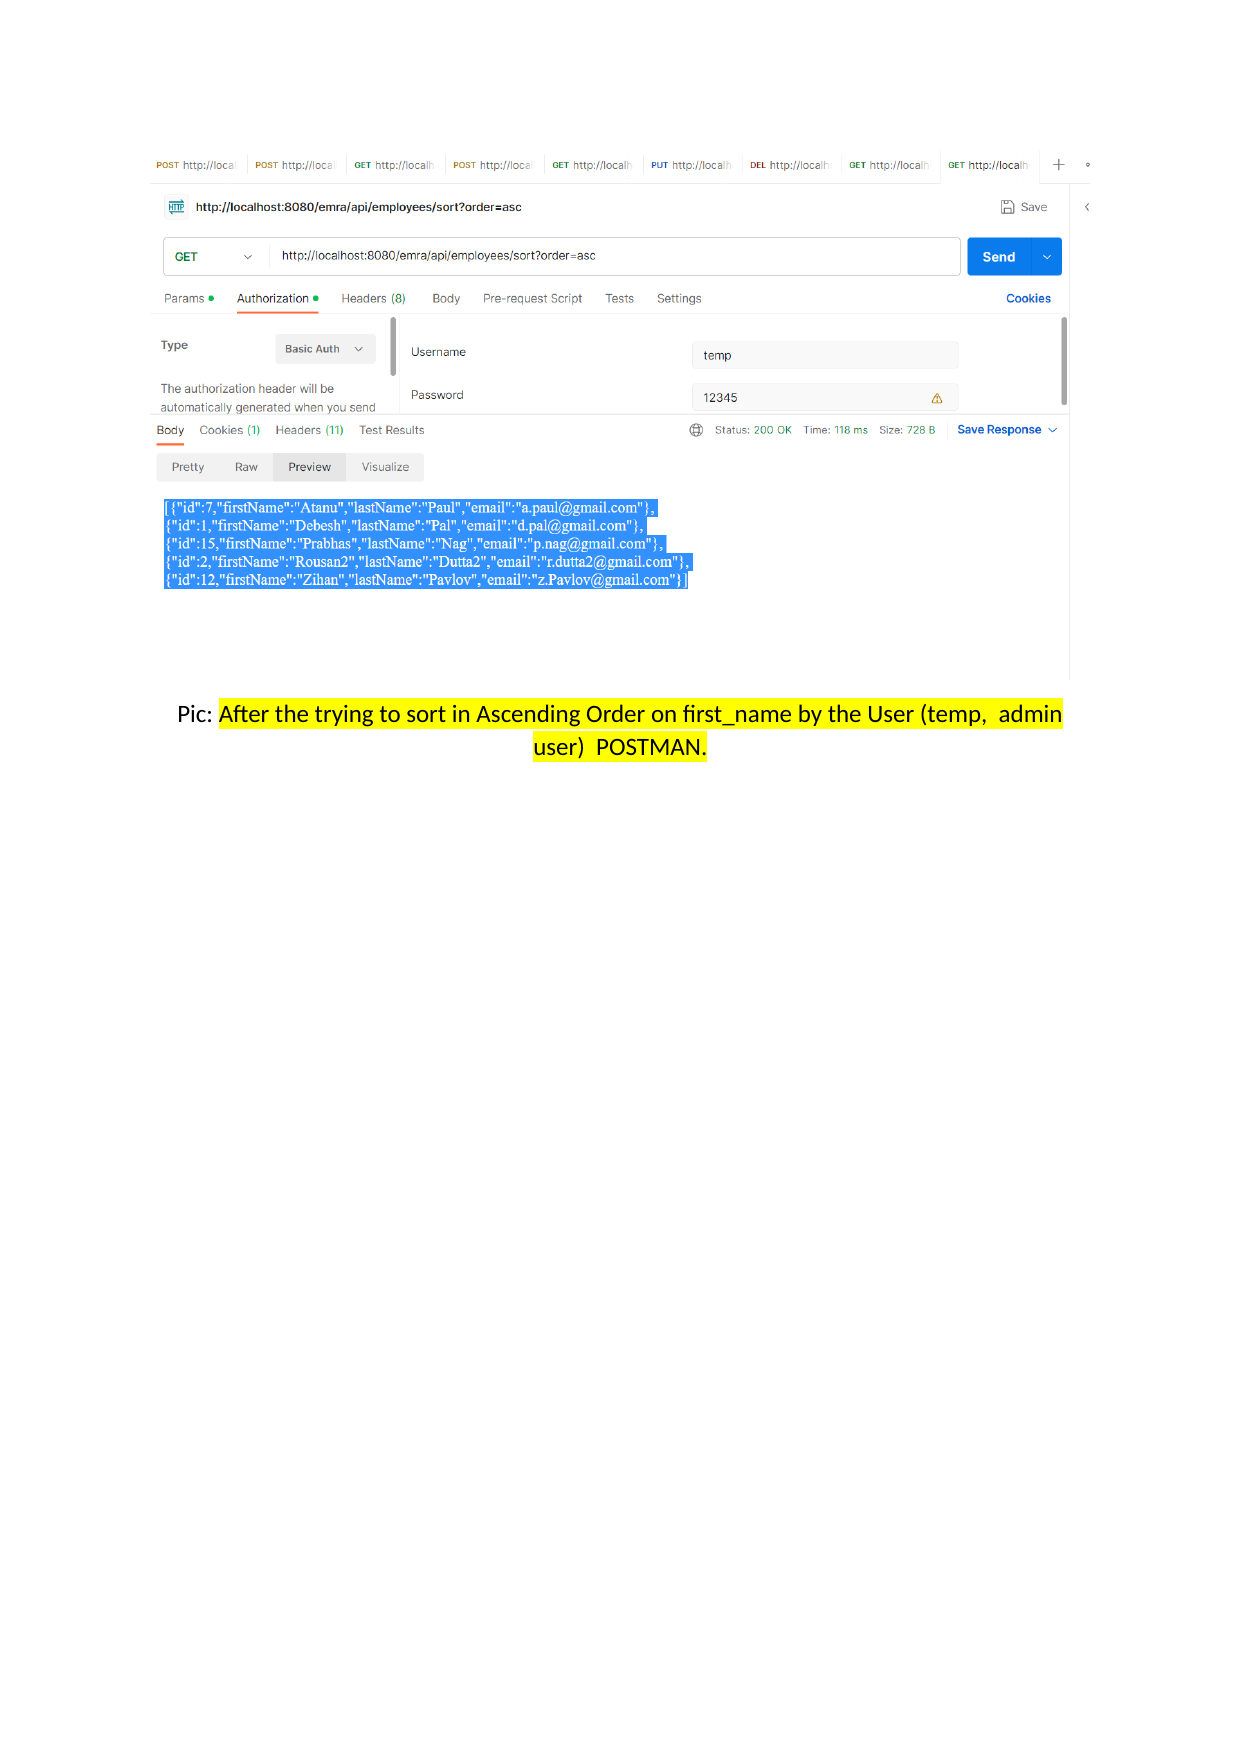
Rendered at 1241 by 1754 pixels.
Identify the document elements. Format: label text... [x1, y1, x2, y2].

picture [150, 150, 1091, 680]
text Pic: After the trying to sort in Ascending Order on first_name by the User (temp, admin user) POSTMAN. [150, 698, 1090, 762]
